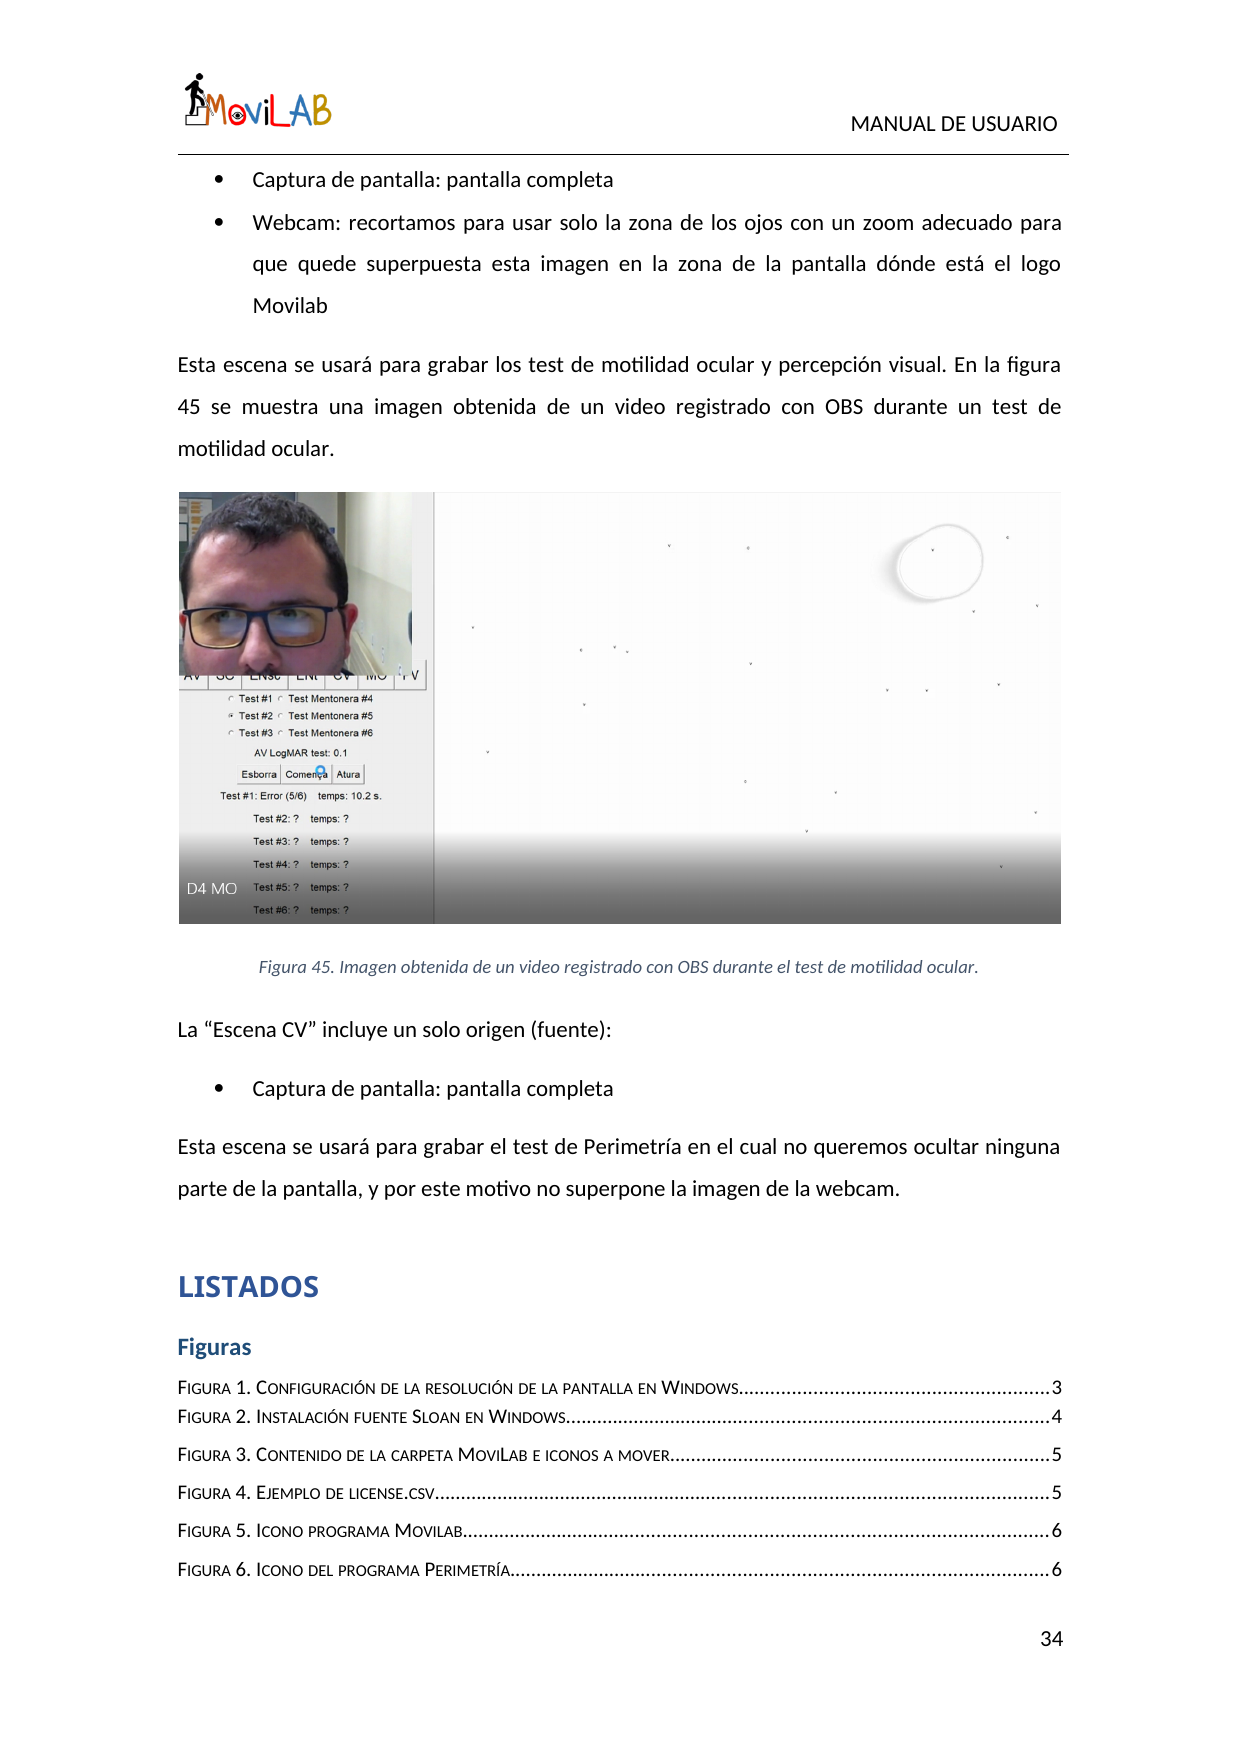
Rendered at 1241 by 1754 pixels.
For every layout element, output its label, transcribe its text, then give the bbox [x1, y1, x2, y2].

text Figura 4. Ejemplo de license.csv 5 [177, 1479, 1063, 1505]
text Figura 45. Imagen obtenida de un video registrado con OBS durante el test de motilidad ocular. [177, 955, 1063, 978]
text Esta escena se usará para grabar el test de Perimetría en el cual no queremos ocultar ninguna parte de la pantalla, y por este motivo no superpone la imagen de la webcam. [177, 1132, 1063, 1202]
picture [179, 492, 1061, 924]
text Figura 3. Contenido de la carpeta MoviLab e iconos a mover 5 [177, 1441, 1063, 1467]
list Captura de pantalla: pantalla completa [215, 1074, 1063, 1102]
text Esta escena se usará para grabar los test de motilidad ocular y percepción visual. En la figura 45 se muestra una imagen obtenida de un video registrado con OBS durante un test de motilidad ocular. [177, 350, 1063, 462]
text Figura 1. Configuración de la resolución de la pantalla en Windows 3 [177, 1374, 1063, 1399]
list Webcam: recortamos para usar solo la zona de los ojos con un zoom adecuado para que quede superpuesta esta imagen en la zona de la pantalla dónde está el logo Movilab [215, 208, 1063, 319]
text Figura 5. Icono programa Movilab 6 [177, 1518, 1063, 1543]
list Captura de pantalla: pantalla completa [215, 166, 1063, 194]
picture [177, 73, 343, 132]
list LISTADOS [177, 1266, 1063, 1306]
text Figura 6. Icono del programa Perimetría 6 [177, 1556, 1063, 1581]
list Figuras [177, 1331, 1063, 1362]
text Figura 2. Instalación fuente Sloan en Windows 4 [177, 1403, 1063, 1429]
text La “Escena CV” incluye un solo origen (fuente): [177, 1015, 1063, 1043]
